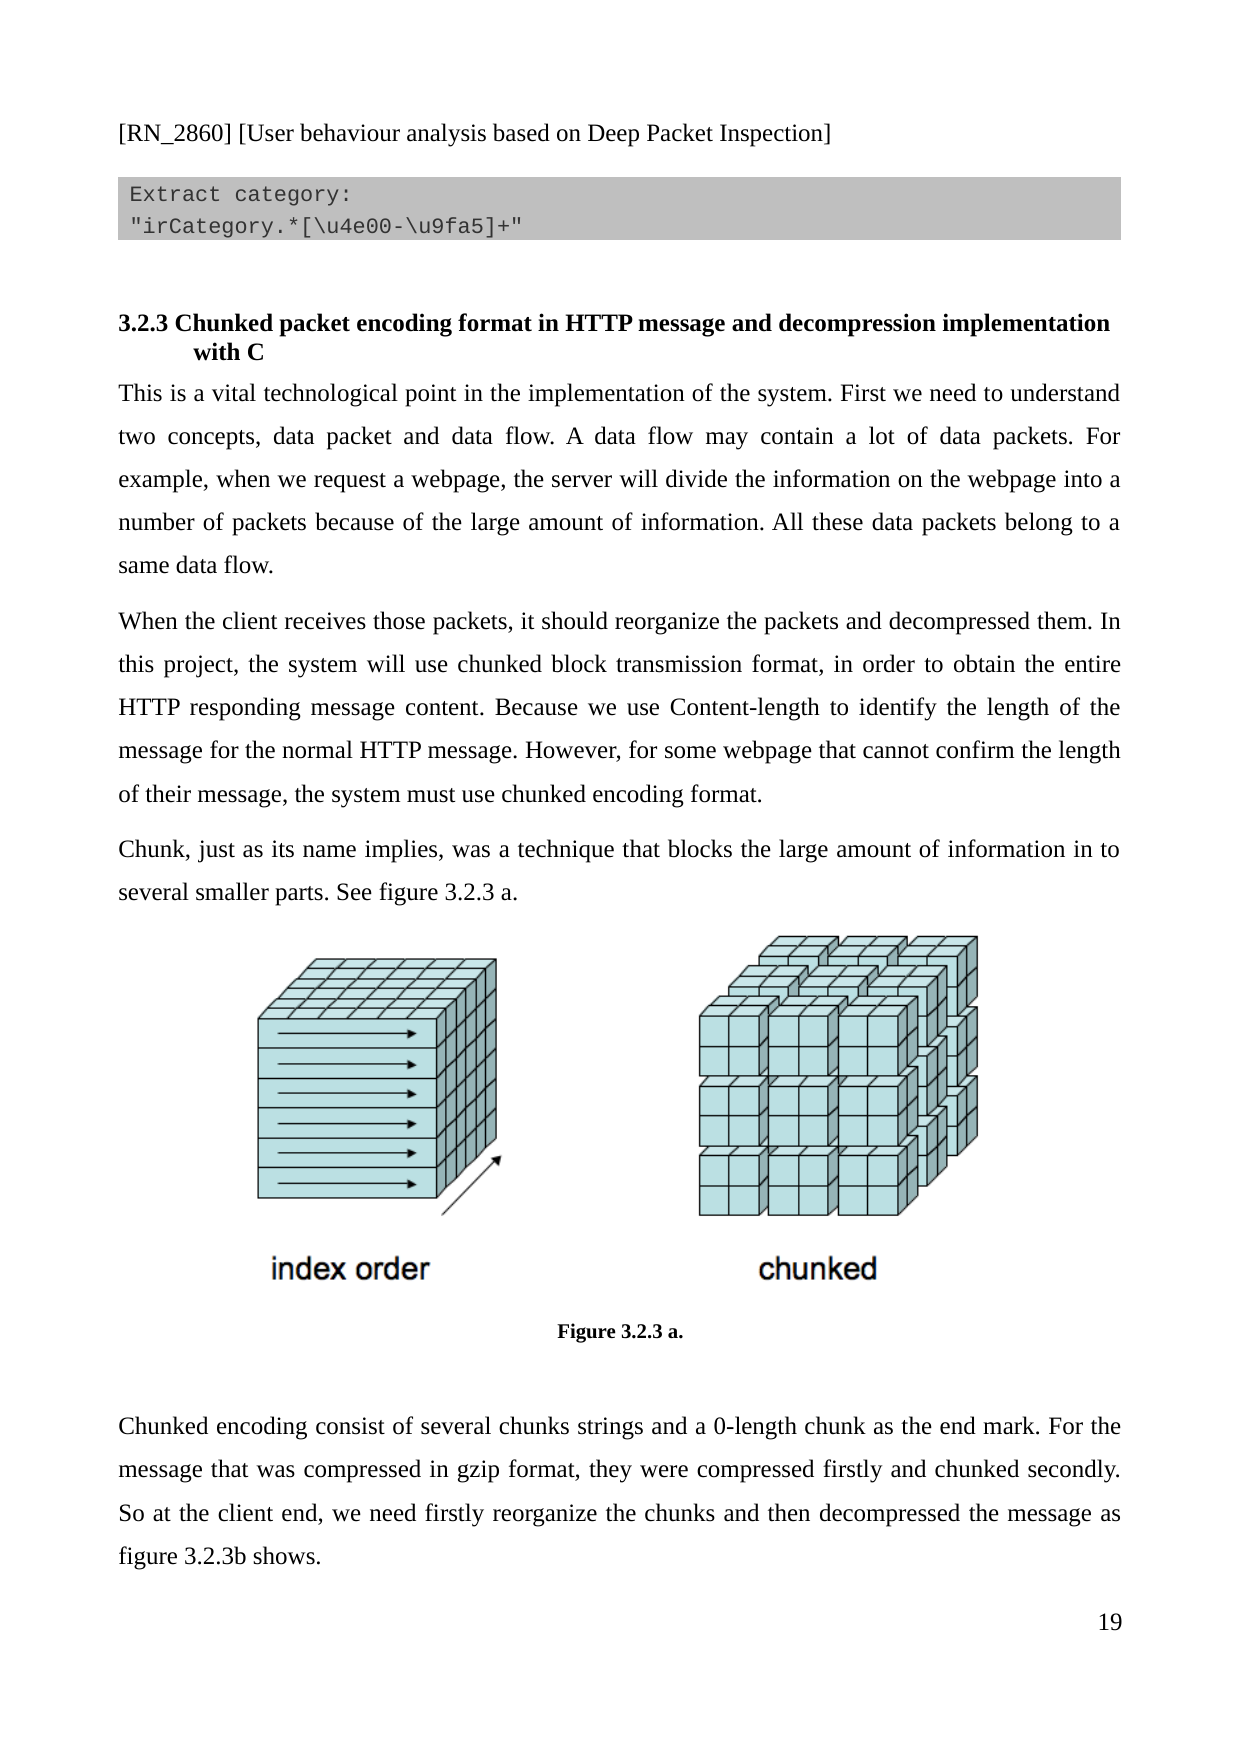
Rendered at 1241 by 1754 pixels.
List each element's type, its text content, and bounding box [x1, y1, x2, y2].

text Chunked encoding consist of several chunks strings and a 0-length chunk as the end mark. For the message that was compressed in gzip format, they were compressed firstly and chunked secondly. So at the client end, we need firstly reorganize the chunks and then decompressed the message as figure 3.2.3b shows. [118, 1411, 1122, 1569]
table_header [118, 177, 1121, 240]
text This is a vital technological point in the implementation of the system. First we need to understand two concepts, data packet and data flow. A data flow may contain a lot of data packets. For example, when we request a webpage, the server will divide the information on the webpage into a number of packets because of the large amount of information. All these data packets belong to a same data flow. [118, 378, 1122, 579]
text Chunk, just as its name implies, was a technique that blocks the large amount of information in to several smaller parts. See figure 3.2.3 a. [118, 834, 1122, 906]
picture [255, 933, 985, 1293]
text When the client receives those packets, it should reorganize the packets and decompressed them. In this project, the system will use chunked block transmission format, in order to obtain the entire HTTP responding message content. Because we use Content-length to identify the length of the message for the normal HTTP message. However, for some webpage that cannot confirm the length of their message, the system must use chunked encoding format. [118, 606, 1122, 807]
subtitle Chunked packet encoding format in HTTP message and decompression implementation with C [118, 308, 1122, 366]
text Figure 3.2.3 a. [118, 1319, 1122, 1343]
